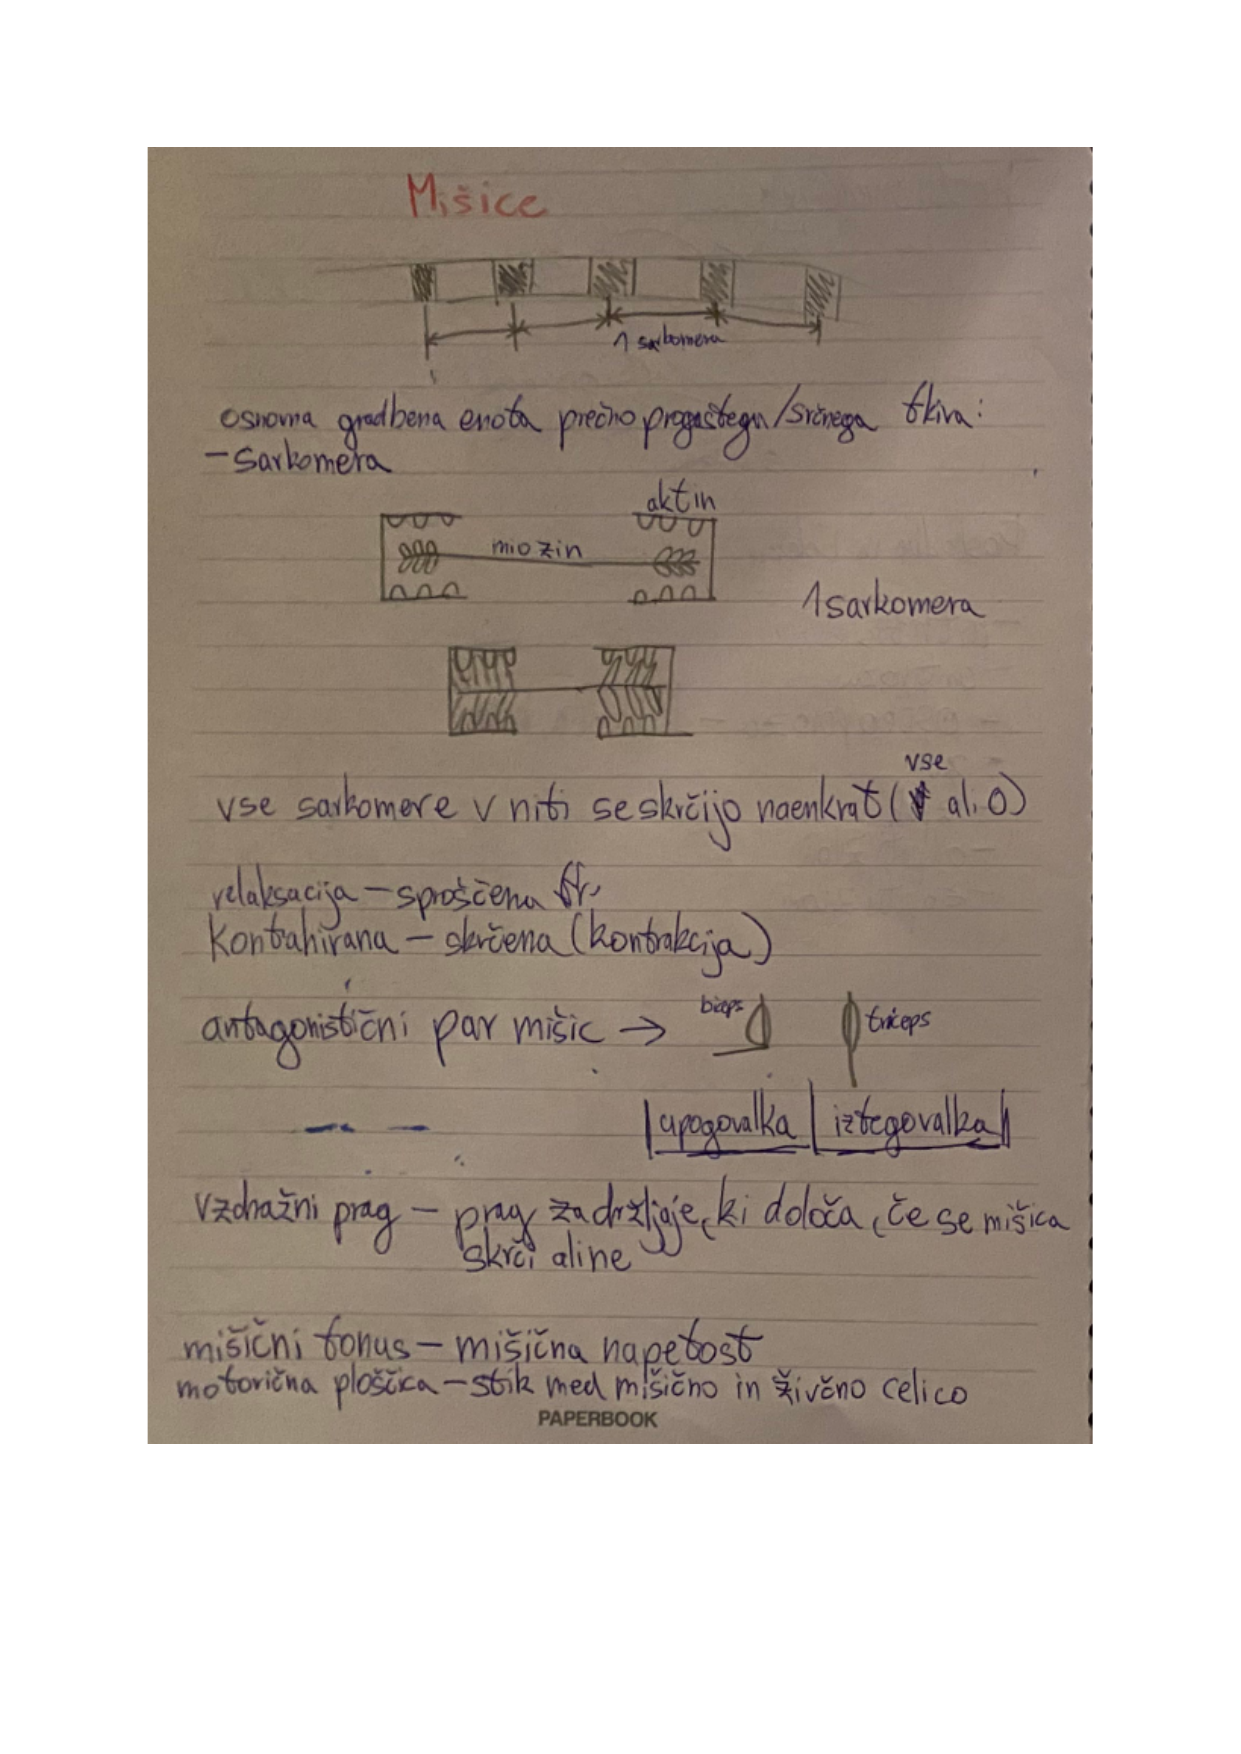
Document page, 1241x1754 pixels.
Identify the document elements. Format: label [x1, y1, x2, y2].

picture [147, 147, 1093, 1444]
